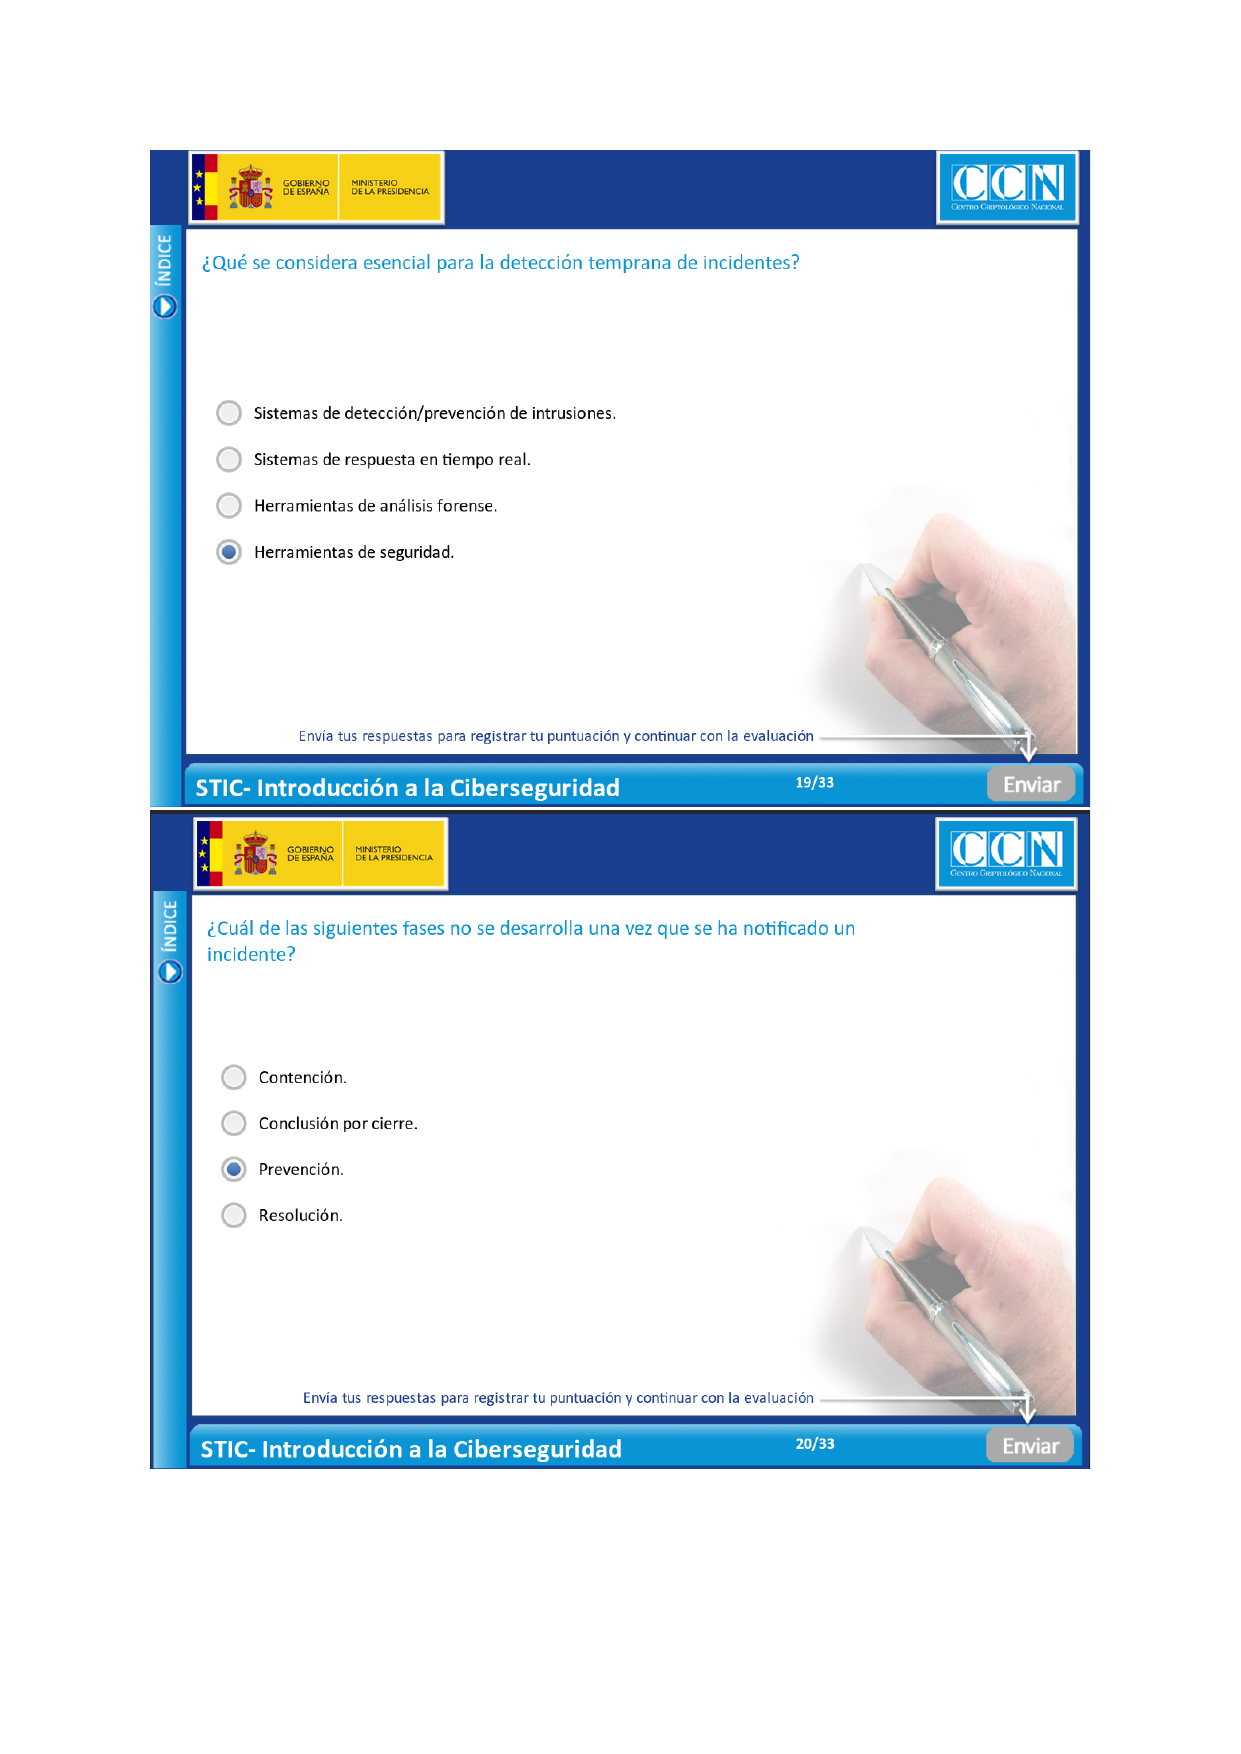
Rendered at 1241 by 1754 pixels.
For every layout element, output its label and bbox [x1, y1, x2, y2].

picture [150, 810, 1091, 1469]
picture [150, 150, 1091, 807]
